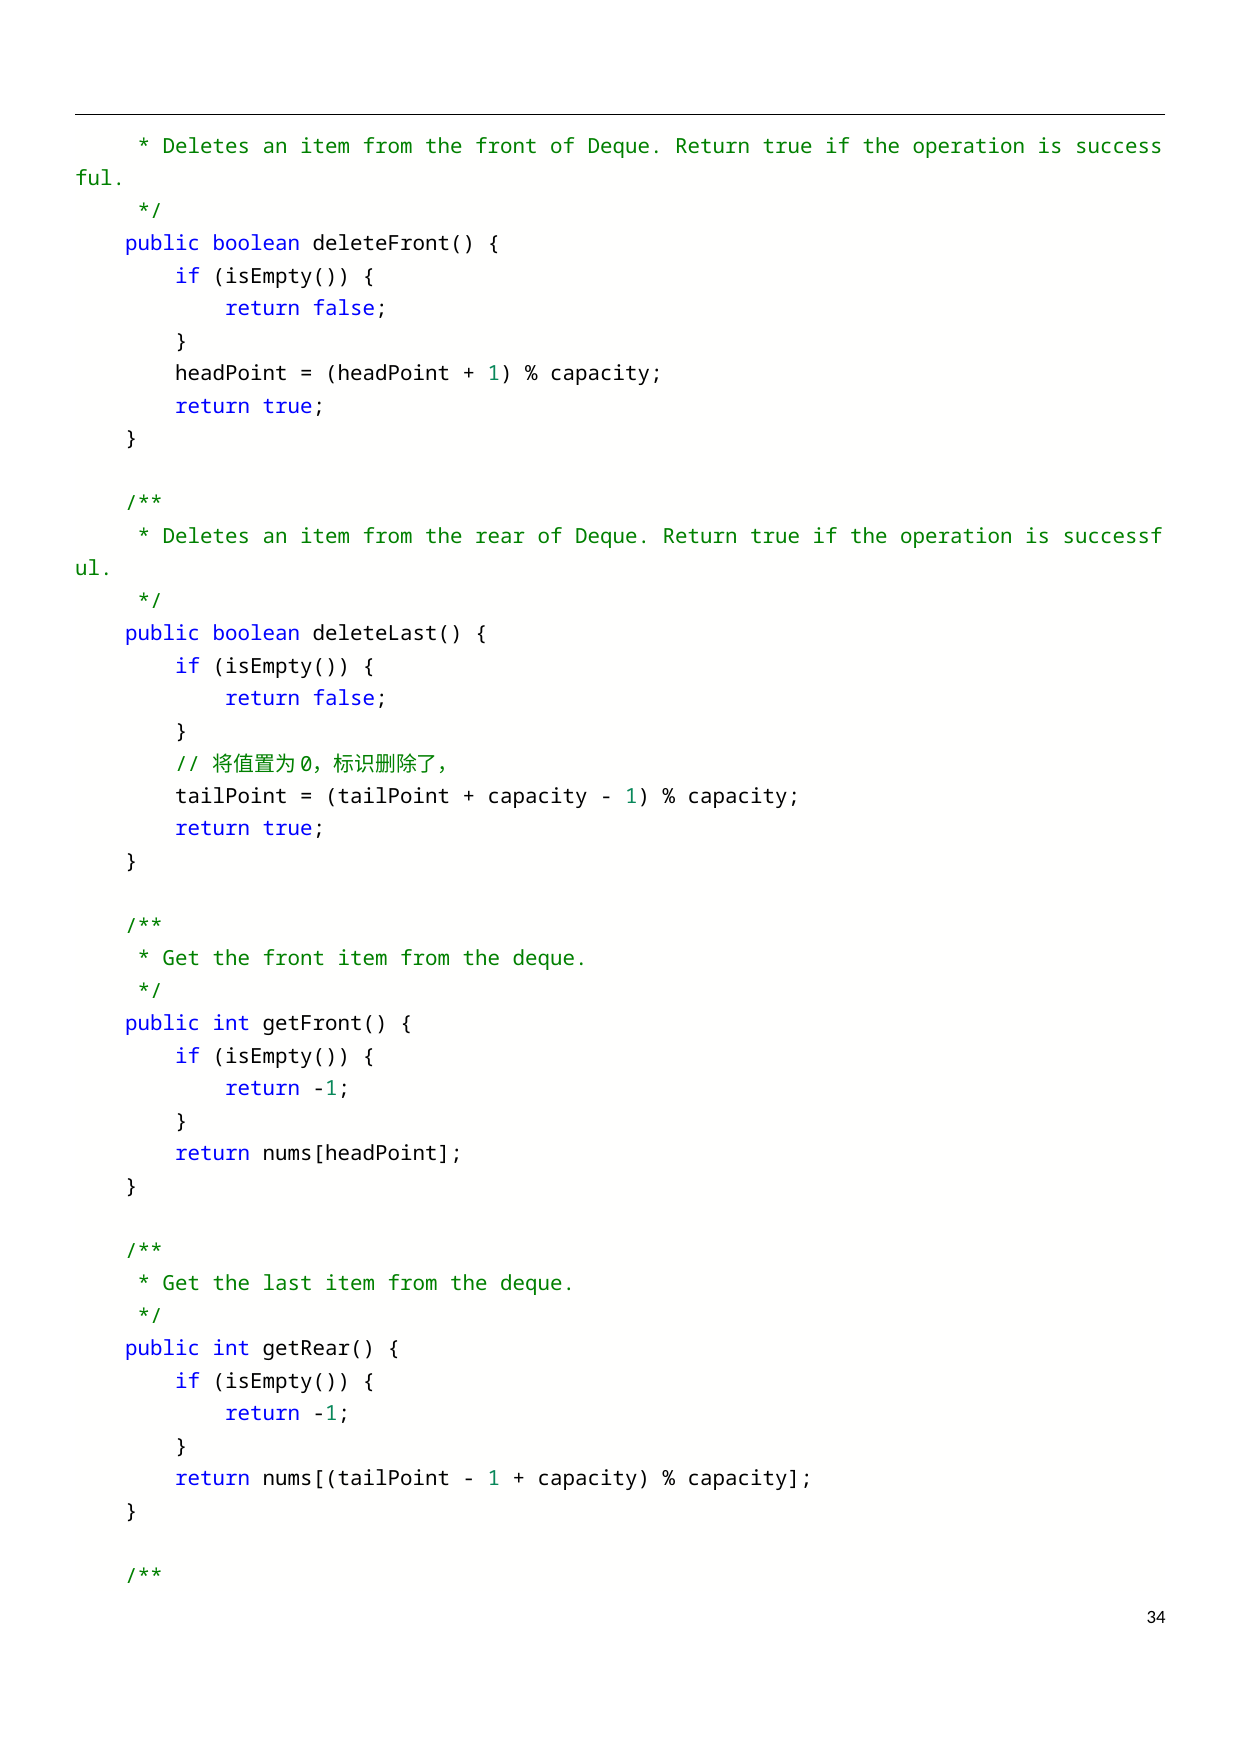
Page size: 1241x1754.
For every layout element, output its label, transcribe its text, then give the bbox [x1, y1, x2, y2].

text } [75, 844, 1165, 876]
text public int getRear() { [75, 1331, 1165, 1364]
text * Get the last item from the deque. [75, 1266, 1165, 1299]
text public boolean deleteFront() { [75, 226, 1165, 259]
text return -1; [75, 1071, 1165, 1104]
text return false; [75, 681, 1165, 714]
text if (isEmpty()) { [75, 649, 1165, 681]
text return false; [75, 291, 1165, 324]
text * Get the front item from the deque. [75, 941, 1165, 974]
text return true; [75, 811, 1165, 844]
text headPoint = (headPoint + 1) % capacity; [75, 356, 1165, 389]
text * Deletes an item from the front of Deque. Return true if the operation is successful. [75, 129, 1165, 194]
text * Deletes an item from the rear of Deque. Return true if the operation is successful. [75, 519, 1165, 584]
text */ [75, 974, 1165, 1006]
text } [75, 1169, 1165, 1201]
text public boolean deleteLast() { [75, 616, 1165, 649]
text } [75, 1494, 1165, 1526]
text */ [75, 194, 1165, 226]
text /** [75, 1234, 1165, 1266]
text } [75, 421, 1165, 454]
text tailPoint = (tailPoint + capacity - 1) % capacity; [75, 779, 1165, 811]
text public int getFront() { [75, 1006, 1165, 1039]
text } [75, 714, 1165, 746]
text // 将值置为0，标识删除了， [75, 746, 1165, 779]
text return nums[(tailPoint - 1 + capacity) % capacity]; [75, 1461, 1165, 1494]
text if (isEmpty()) { [75, 1364, 1165, 1396]
text */ [75, 1299, 1165, 1331]
text */ [75, 584, 1165, 616]
text /** [75, 486, 1165, 519]
text return nums[headPoint]; [75, 1136, 1165, 1169]
text return -1; [75, 1396, 1165, 1429]
text return true; [75, 389, 1165, 421]
text } [75, 1104, 1165, 1136]
text } [75, 1429, 1165, 1461]
text if (isEmpty()) { [75, 259, 1165, 291]
text /** [75, 909, 1165, 941]
text /** [75, 1559, 1165, 1591]
text if (isEmpty()) { [75, 1039, 1165, 1071]
text } [75, 324, 1165, 356]
